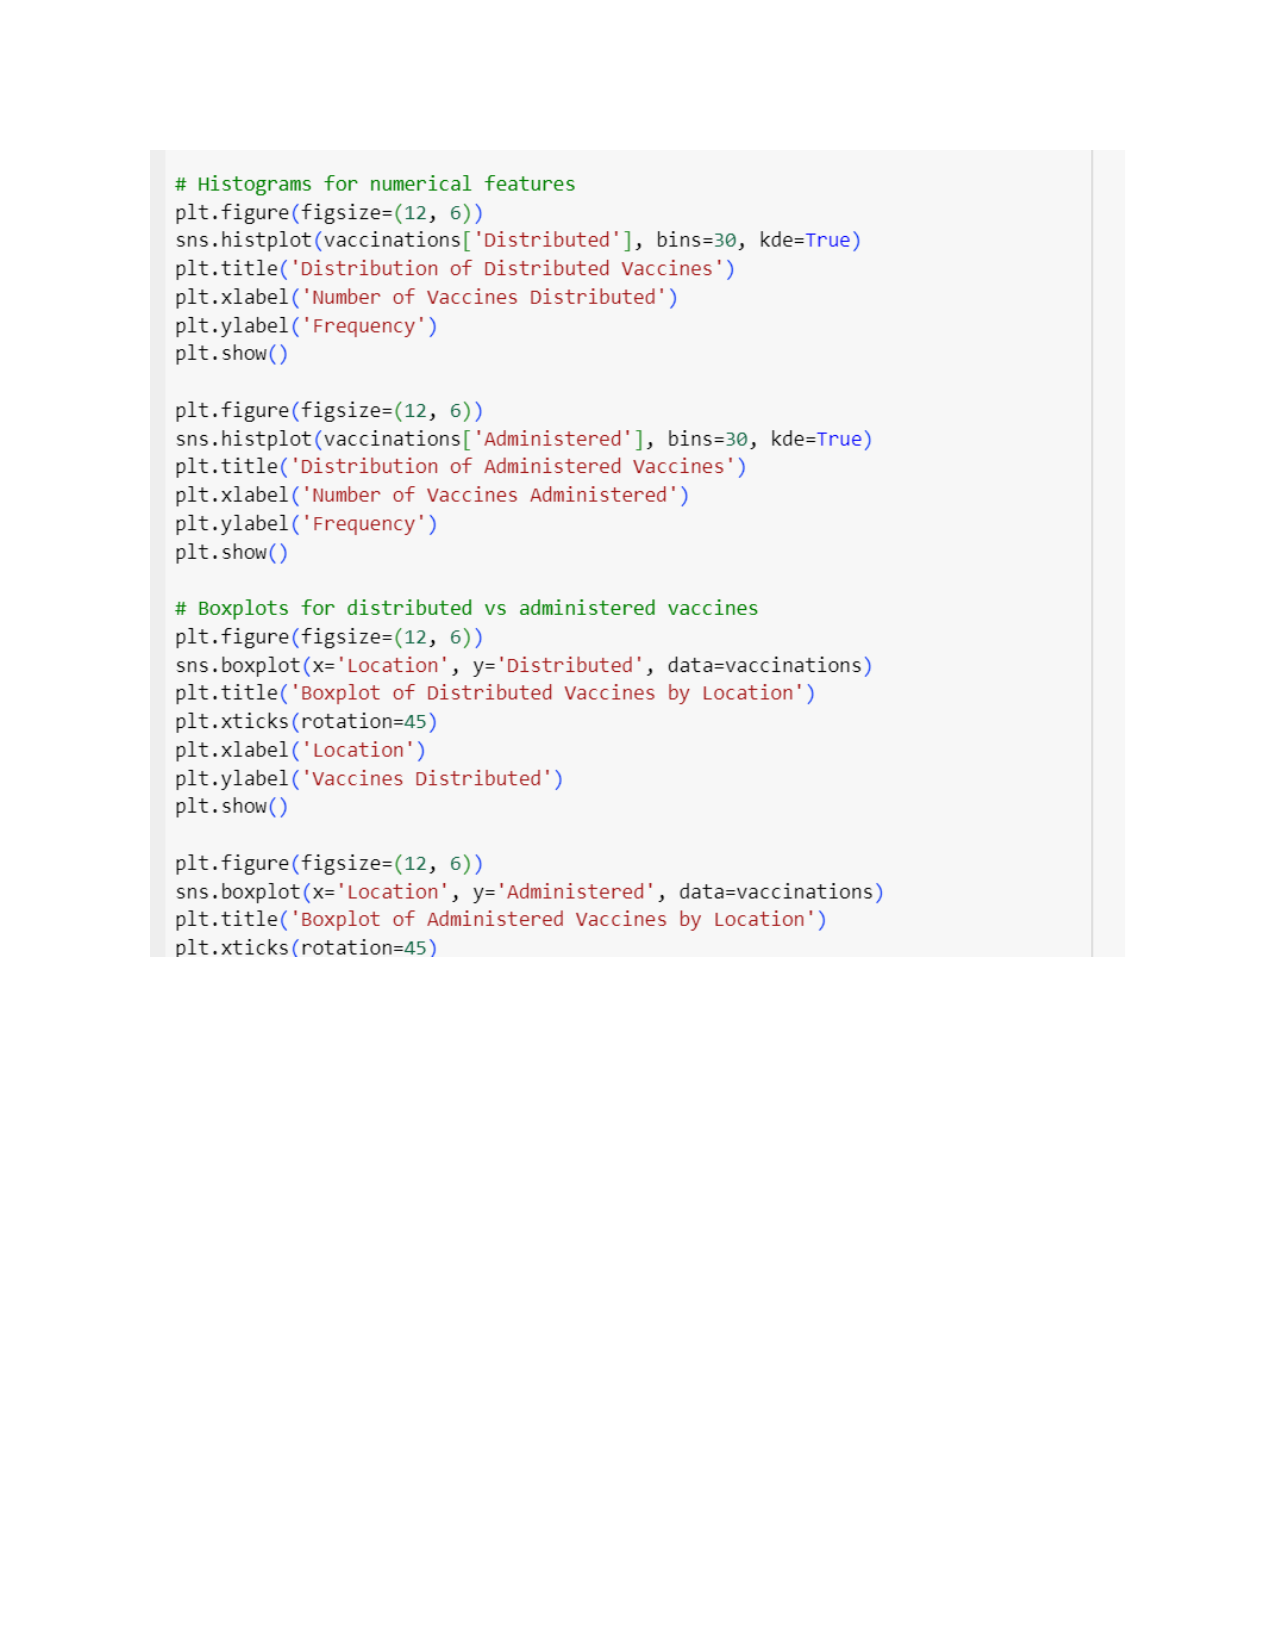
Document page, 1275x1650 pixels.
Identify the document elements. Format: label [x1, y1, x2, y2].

picture [150, 150, 1125, 957]
